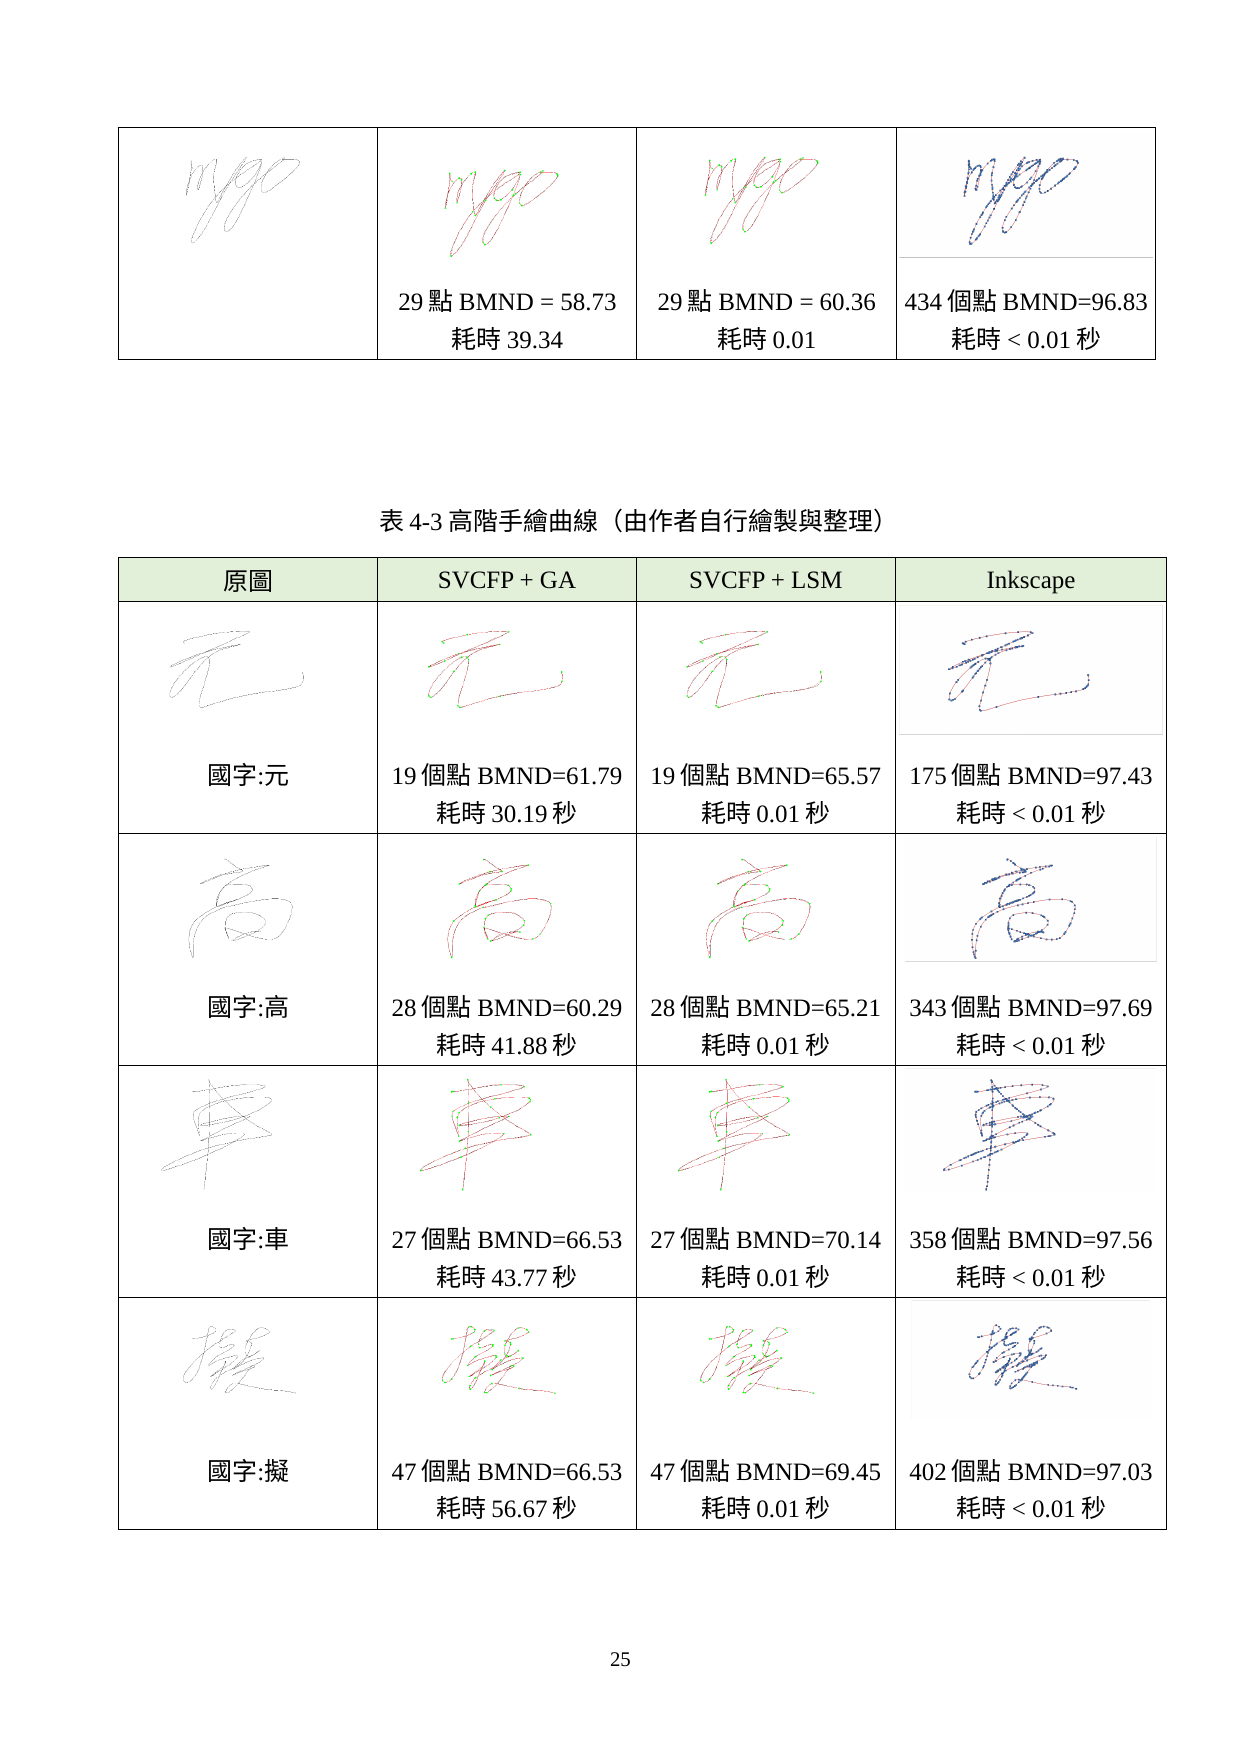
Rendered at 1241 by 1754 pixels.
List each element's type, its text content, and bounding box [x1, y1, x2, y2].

table_header Inkscape [896, 558, 1166, 601]
table_cell 402個點 BMND=97.03 耗時 < 0.01秒 [896, 1298, 1166, 1529]
picture [899, 605, 1163, 735]
table_cell [119, 128, 377, 359]
picture [911, 1300, 1150, 1419]
table_cell 29點 BMND = 60.36 耗時0.01 [637, 128, 896, 359]
picture [381, 837, 633, 961]
table_header SVCFP + GA [378, 558, 636, 601]
picture [380, 143, 633, 269]
table_cell 28個點 BMND=65.21 耗時0.01秒 [637, 834, 895, 1065]
table_cell 343個點 BMND=97.69 耗時 < 0.01秒 [896, 834, 1166, 1065]
picture [640, 131, 893, 256]
table_cell 47個點 BMND=69.45 耗時0.01秒 [637, 1298, 895, 1529]
table_cell 27個點 BMND=70.14 耗時0.01秒 [637, 1066, 895, 1297]
picture [639, 1300, 892, 1425]
table_cell 28個點 BMND=60.29 耗時41.88秒 [378, 834, 636, 1065]
table_cell 29點 BMND = 58.73 耗時39.34 [378, 128, 636, 359]
table_cell 358個點 BMND=97.56 耗時 < 0.01秒 [896, 1066, 1166, 1297]
table_cell 47個點 BMND=66.53 耗時56.67秒 [378, 1298, 636, 1529]
table_cell 19個點 BMND=65.57 耗時0.01秒 [637, 602, 895, 833]
table_cell 國字:車 [119, 1066, 377, 1297]
picture [122, 837, 374, 961]
picture [905, 837, 1157, 962]
picture [639, 837, 892, 961]
table_cell 國字:高 [119, 834, 377, 1065]
table_cell 國字:元 [119, 602, 377, 833]
picture [899, 131, 1153, 258]
picture [121, 131, 374, 256]
picture [122, 1068, 374, 1193]
picture [381, 605, 633, 730]
table_header SVCFP + LSM [637, 558, 895, 601]
picture [639, 605, 892, 730]
picture [905, 1068, 1157, 1193]
table_header 原圖 [119, 558, 377, 601]
picture [381, 1068, 633, 1193]
picture [381, 1300, 633, 1425]
text 表4-3 高階手繪曲線（由作者自行繪製與整理） [118, 501, 1122, 539]
picture [122, 1300, 374, 1425]
table_cell 434個點 BMND=96.83 耗時 < 0.01秒 [897, 128, 1155, 359]
table_cell 19個點 BMND=61.79 耗時30.19秒 [378, 602, 636, 833]
table_cell 27個點 BMND=66.53 耗時43.77秒 [378, 1066, 636, 1297]
picture [639, 1068, 892, 1193]
table_cell 175個點 BMND=97.43 耗時 < 0.01秒 [896, 602, 1166, 833]
table_cell 國字:擬 [119, 1298, 377, 1529]
picture [122, 605, 374, 730]
